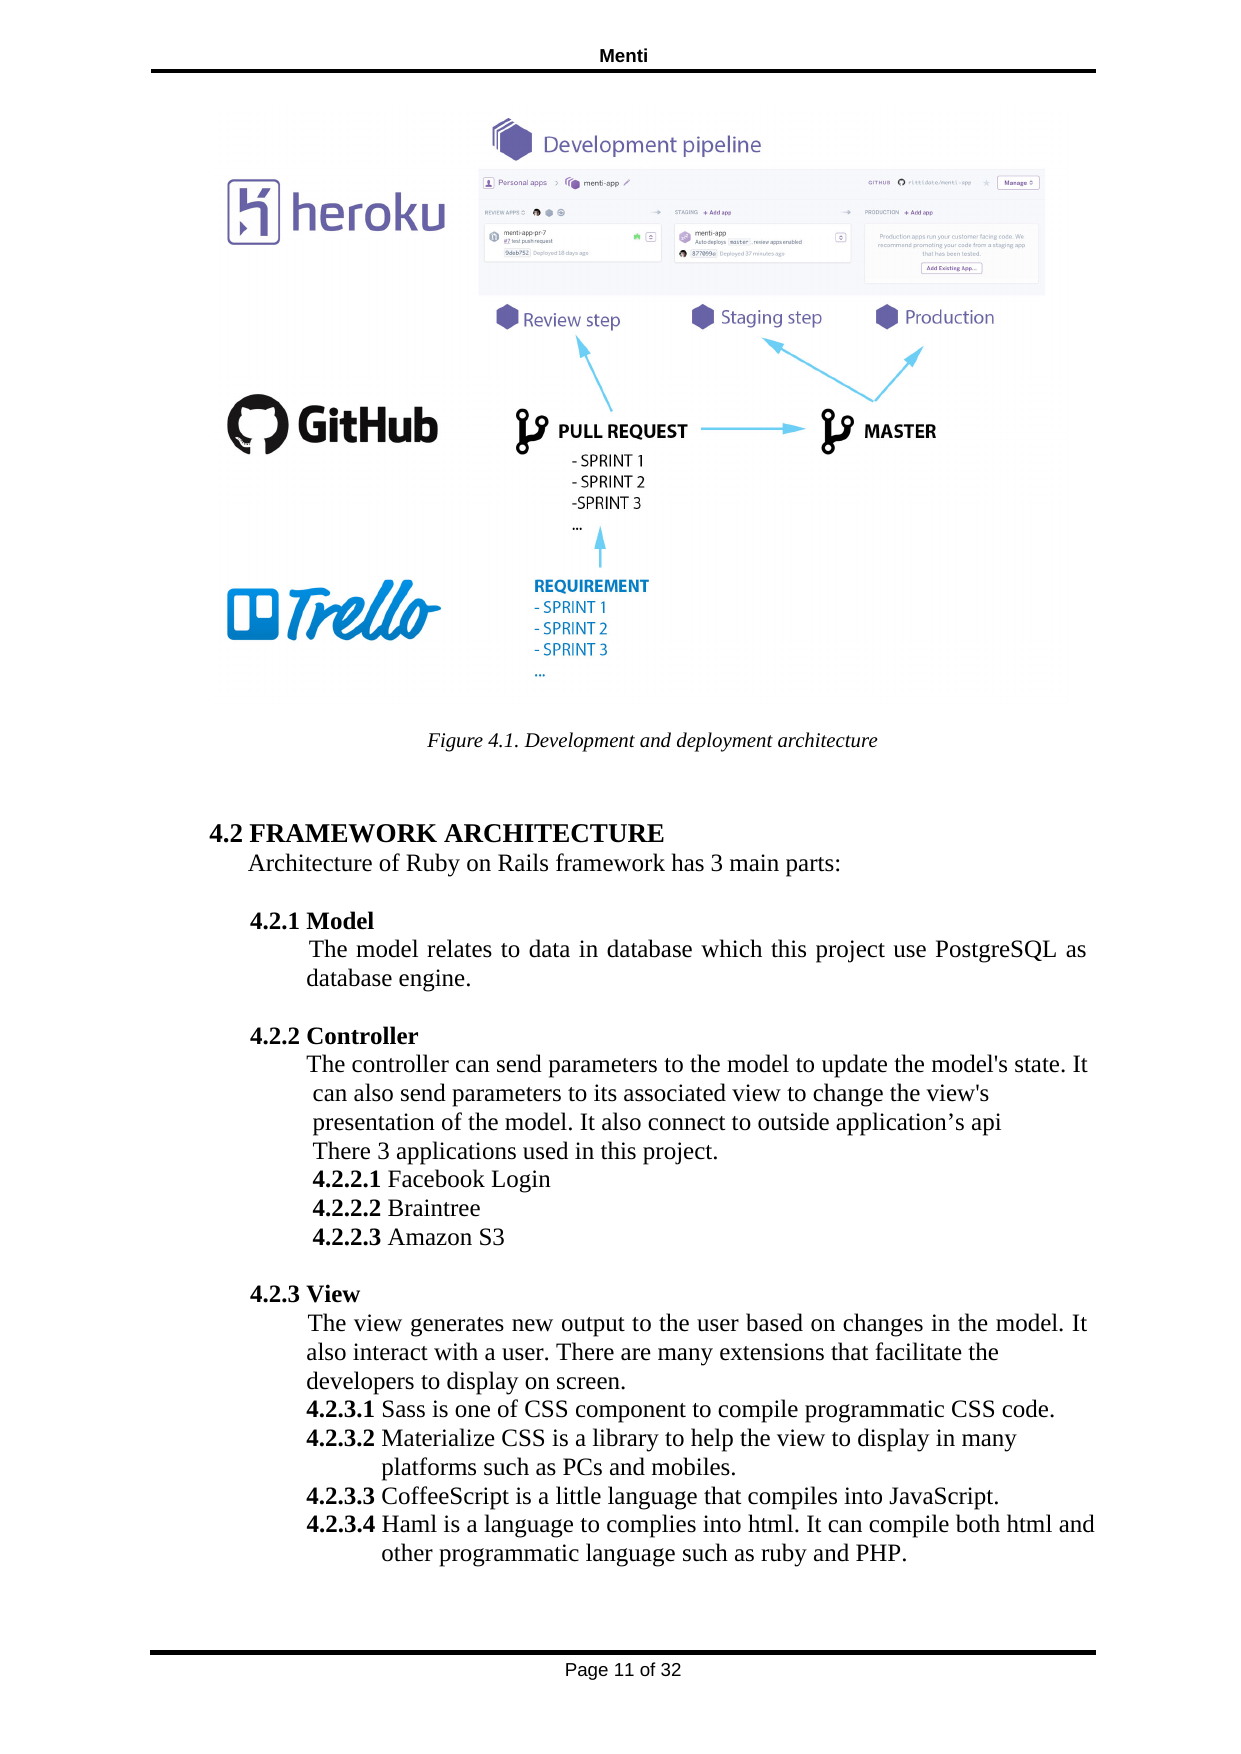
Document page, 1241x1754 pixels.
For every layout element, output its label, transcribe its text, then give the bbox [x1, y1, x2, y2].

text The view generates new output to the user based on changes in the model. It also interact with a user. There are many extensions that facilitate the developers to display on screen. [209, 1308, 1096, 1394]
text The controller can send parameters to the model to update the model's state. It can also send parameters to its associated view to change the view's presentation of the model. It also connect to outside application’s api There 3 applications used in this project. [209, 1049, 1096, 1164]
text 4.2.3.3 CoffeeScript is a little language that compiles into JavaScript. 4.2.3.4 Haml is a language to complies into html. It can compile both html and other programmatic language such as ruby and PHP. [209, 1481, 1096, 1567]
text 4.2.2 Controller [209, 1021, 1096, 1049]
text 4.2.2.3 Amazon S3 [209, 1222, 1096, 1251]
text 4.2.2.2 Braintree [209, 1193, 1096, 1222]
text 4.2.1 Model [209, 906, 1096, 934]
text 4.2 FRAMEWORK ARCHITECTURE [209, 817, 1096, 848]
text The model relates to data in database which this project use PostgreSQL as database engine. [209, 934, 1096, 992]
text 4.2.3.2 Materialize CSS is a library to help the view to display in many platforms such as PCs and mobiles. [209, 1423, 1096, 1481]
text 4.2.3 View [209, 1279, 1096, 1308]
text Architecture of Ruby on Rails framework has 3 main parts: [209, 848, 1096, 877]
text 4.2.2.1 Facebook Login [209, 1164, 1096, 1193]
text 4.2.3.1 Sass is one of CSS component to compile programmatic CSS code. [209, 1394, 1096, 1423]
picture [212, 107, 1068, 704]
